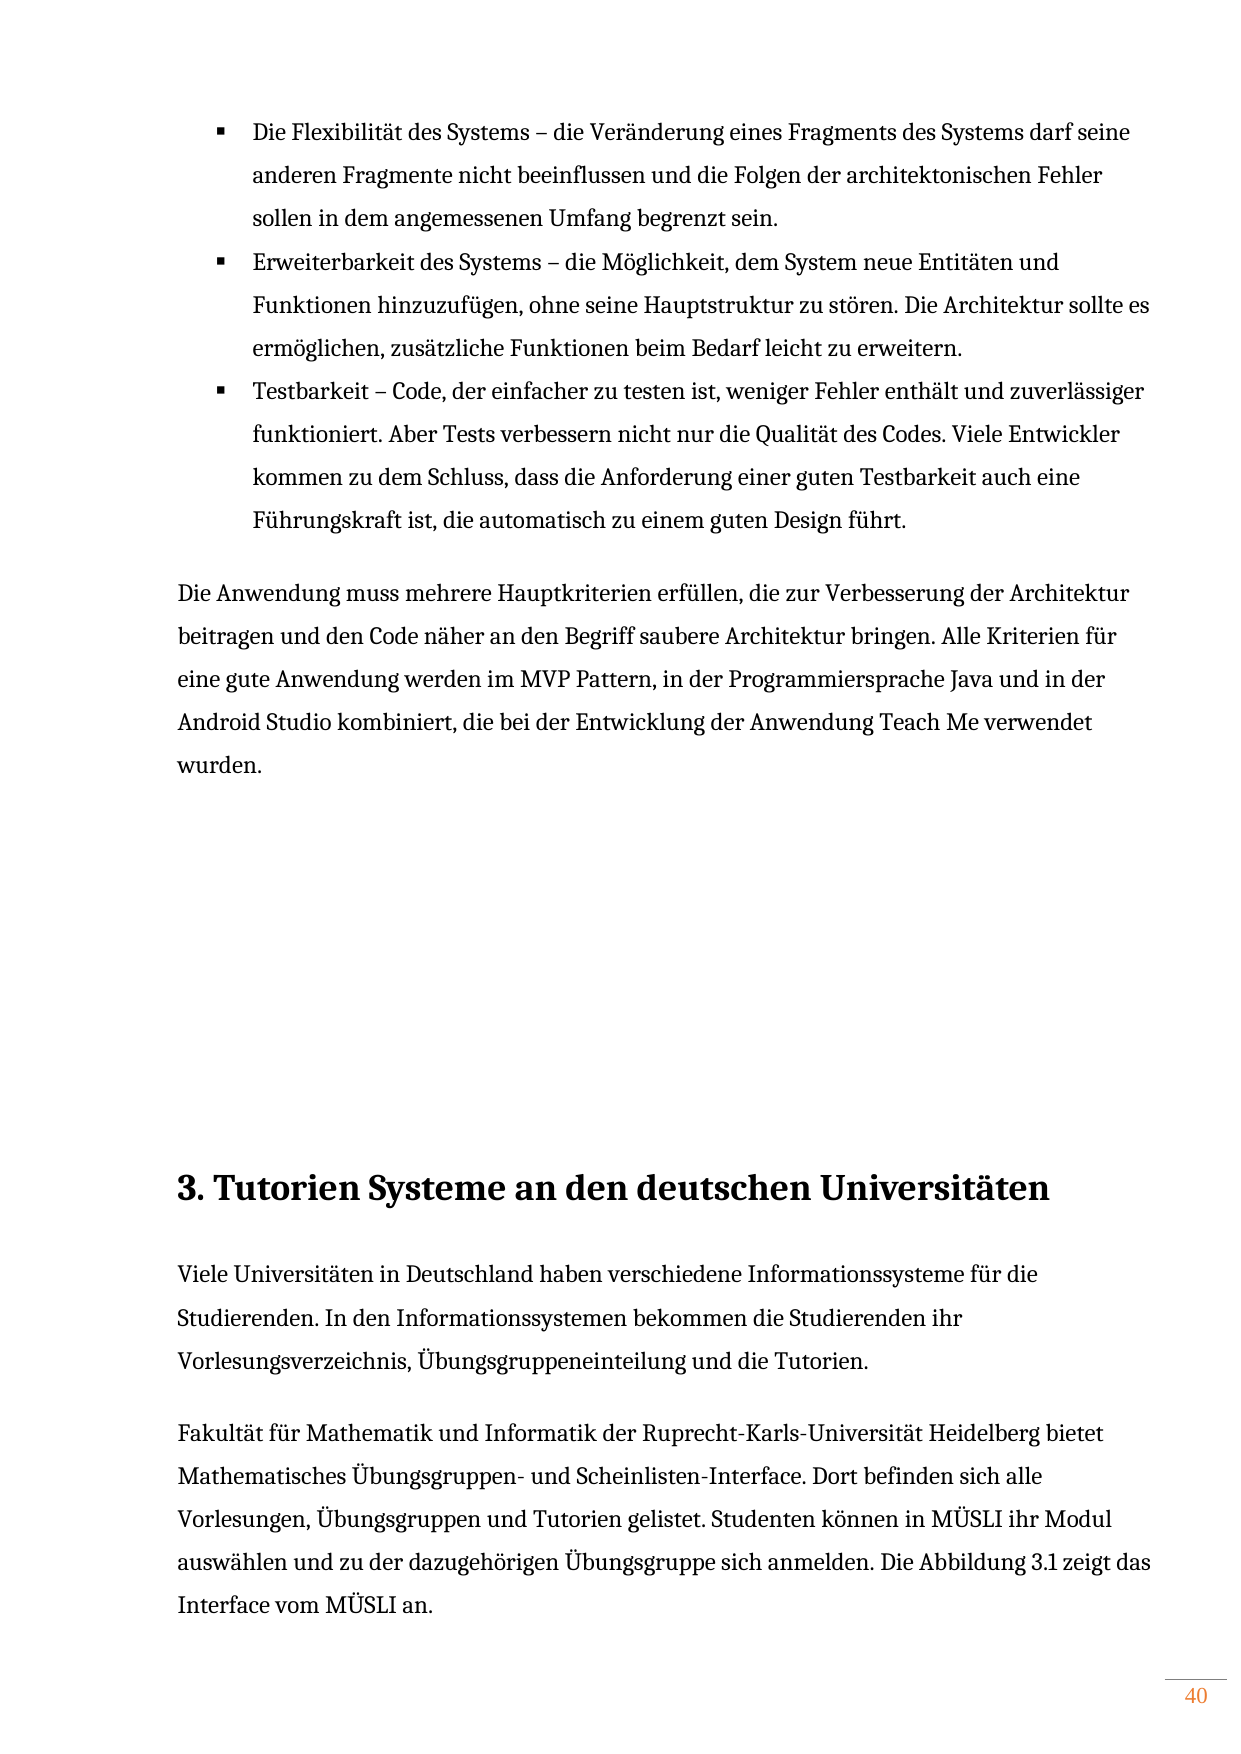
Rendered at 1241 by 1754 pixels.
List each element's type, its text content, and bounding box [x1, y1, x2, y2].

list Testbarkeit – Code, der einfacher zu testen ist, weniger Fehler enthält und zuverlässiger funktioniert. Aber Tests verbessern nicht nur die Qualität des Codes. Viele Entwickler kommen zu dem Schluss, dass die Anforderung einer guten Testbarkeit auch eine Führungskraft ist, die automatisch zu einem guten Design führt. [215, 377, 1152, 535]
text Die Anwendung muss mehrere Hauptkriterien erfüllen, die zur Verbesserung der Architektur beitragen und den Code näher an den Begriff saubere Architektur bringen. Alle Kriterien für eine gute Anwendung werden im MVP Pattern, in der Programmiersprache Java und in der Android Studio kombiniert, die bei der Entwicklung der Anwendung Teach Me verwendet wurden. [177, 578, 1152, 780]
list Erweiterbarkeit des Systems – die Möglichkeit, dem System neue Entitäten und Funktionen hinzuzufügen, ohne seine Hauptstruktur zu stören. Die Architektur sollte es ermöglichen, zusätzliche Funktionen beim Bedarf leicht zu erweitern. [215, 247, 1152, 362]
list Die Flexibilität des Systems – die Veränderung eines Fragments des Systems darf seine anderen Fragmente nicht beeinflussen und die Folgen der architektonischen Fehler sollen in dem angemessenen Umfang begrenzt sein. [215, 118, 1152, 233]
text Viele Universitäten in Deutschland haben verschiedene Informationssysteme für die Studierenden. In den Informationssystemen bekommen die Studierenden ihr Vorlesungsverzeichnis, Übungsgruppeneinteilung und die Tutorien. [177, 1260, 1152, 1375]
subtitle 3. Tutorien Systeme an den deutschen Universitäten [177, 1167, 1152, 1210]
text Fakultät für Mathematik und Informatik der Ruprecht-Karls-Universität Heidelberg bietet Mathematisches Übungsgruppen- und Scheinlisten-Interface. Dort befinden sich alle Vorlesungen, Übungsgruppen und Tutorien gelistet. Studenten können in MÜSLI ihr Modul auswählen und zu der dazugehörigen Übungsgruppe sich anmelden. Die Abbildung 3.1 zeigt das Interface vom MÜSLI an. [177, 1419, 1152, 1620]
